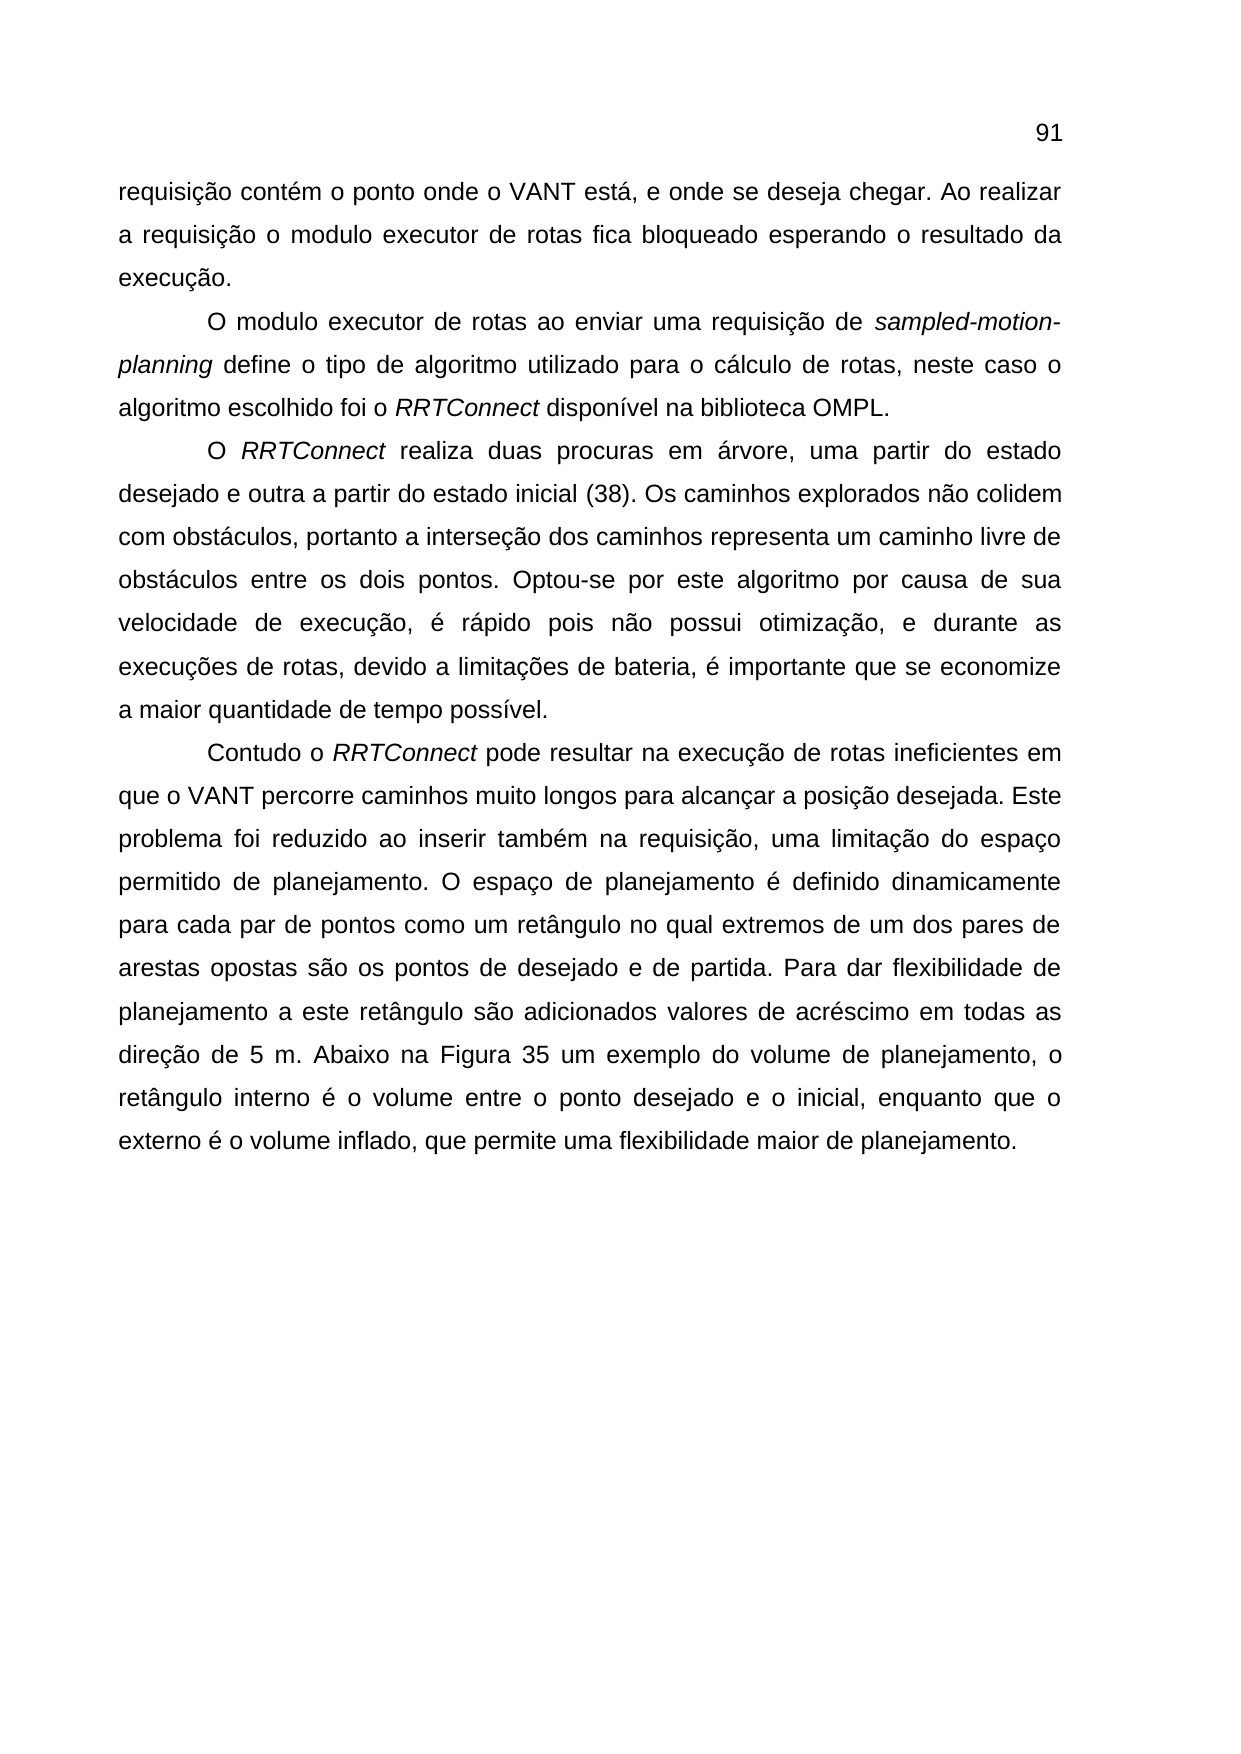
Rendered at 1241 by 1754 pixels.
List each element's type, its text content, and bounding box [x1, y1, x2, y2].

text O modulo executor de rotas ao enviar uma requisição de sampled-motion-planning define o tipo de algoritmo utilizado para o cálculo de rotas, neste caso o algoritmo escolhido foi o RRTConnect disponível na biblioteca OMPL. [118, 307, 1063, 422]
text O RRTConnect realiza duas procuras em árvore, uma partir do estado desejado e outra a partir do estado inicial. Os caminhos explorados não colidem com obstáculos, portanto a interseção dos caminhos representa um caminho livre de obstáculos entre os dois pontos. Optou-se por este algoritmo por causa de sua velocidade de execução, é rápido pois não possui otimização, e durante as execuções de rotas, devido a limitações de bateria, é importante que se economize a maior quantidade de tempo possível. [118, 436, 1063, 723]
text Contudo o RRTConnect pode resultar na execução de rotas ineficientes em que o VANT percorre caminhos muito longos para alcançar a posição desejada. Este problema foi reduzido ao inserir também na requisição, uma limitação do espaço permitido de planejamento. O espaço de planejamento é definido dinamicamente para cada par de pontos como um retângulo no qual extremos de um dos pares de arestas opostas são os pontos de desejado e de partida. Para dar flexibilidade de planejamento a este retângulo são adicionados valores de acréscimo em todas as direção de 5 m. Abaixo na Figura 35 um exemplo do volume de planejamento, o retângulo interno é o volume entre o ponto desejado e o inicial, enquanto que o externo é o volume inflado, que permite uma flexibilidade maior de planejamento. [118, 738, 1063, 1155]
